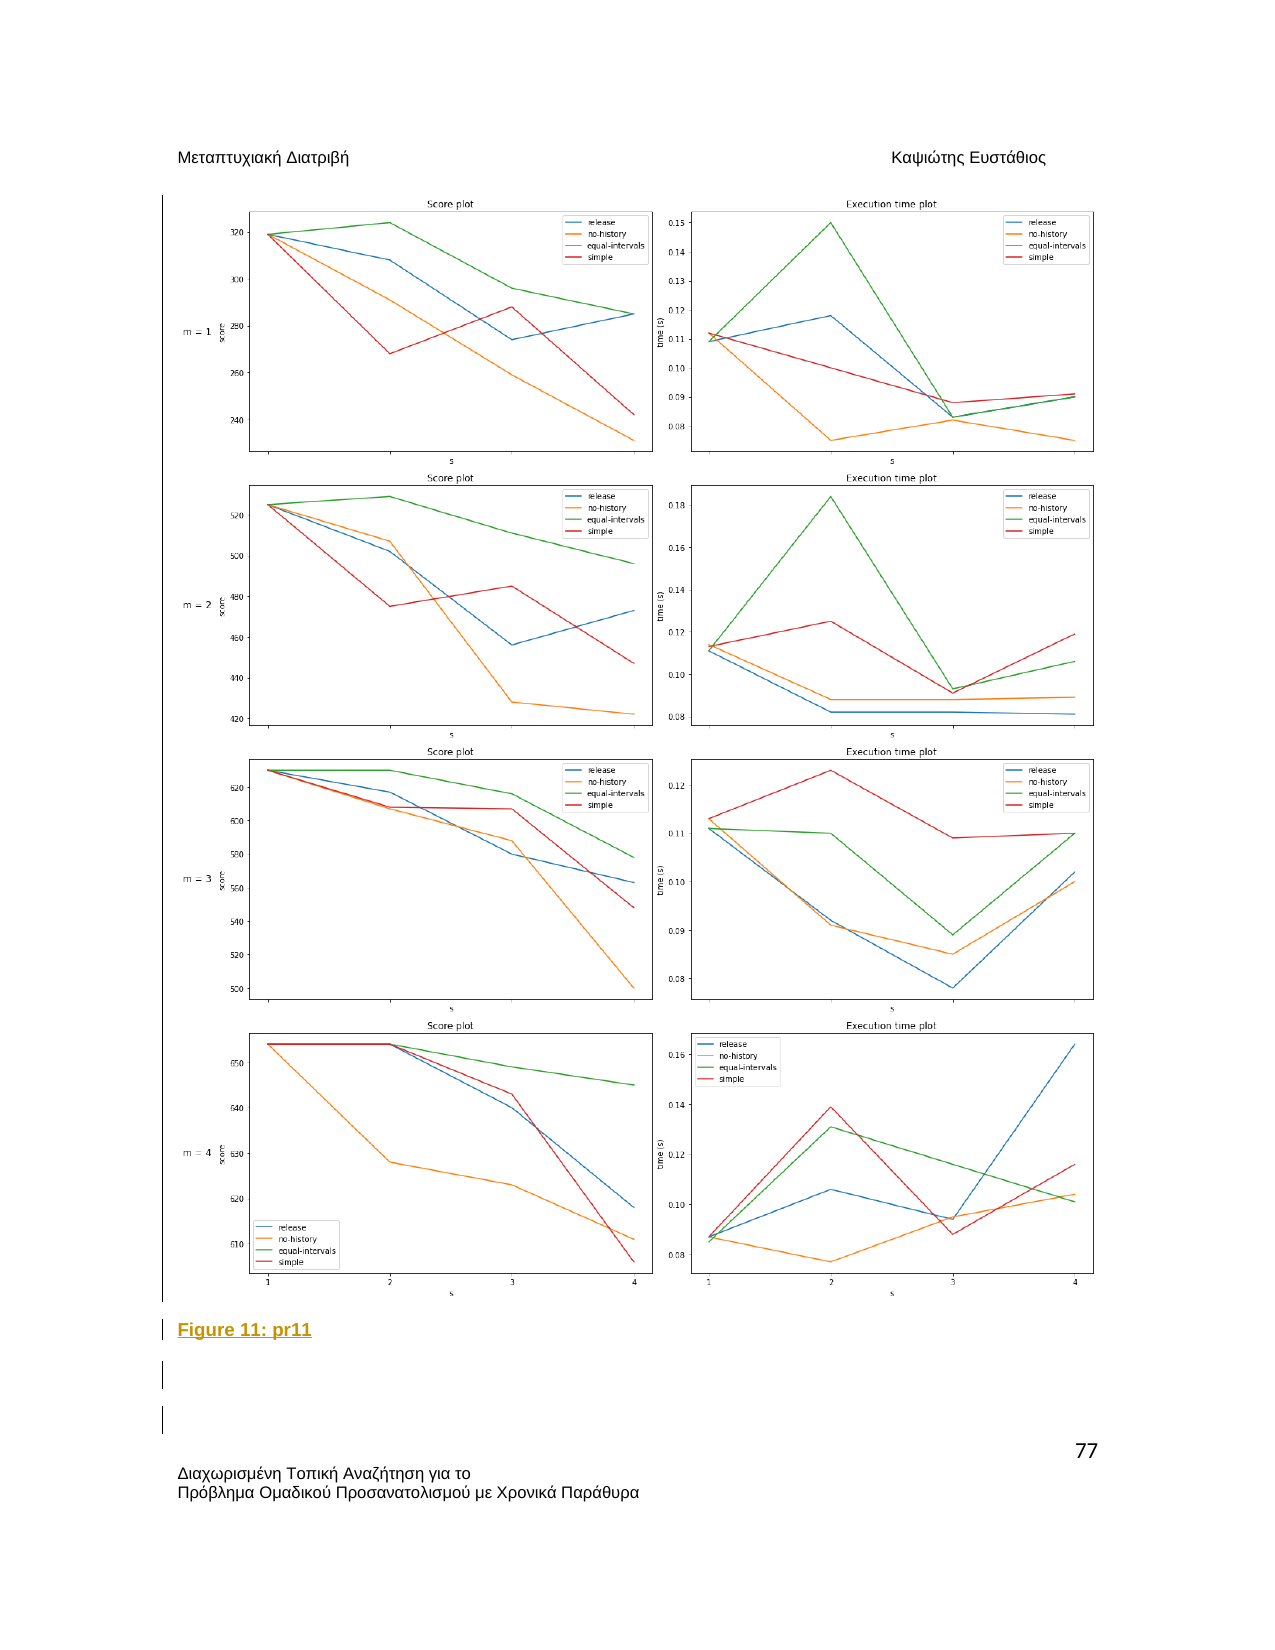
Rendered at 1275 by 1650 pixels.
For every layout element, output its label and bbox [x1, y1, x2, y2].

picture [177, 194, 1098, 1302]
